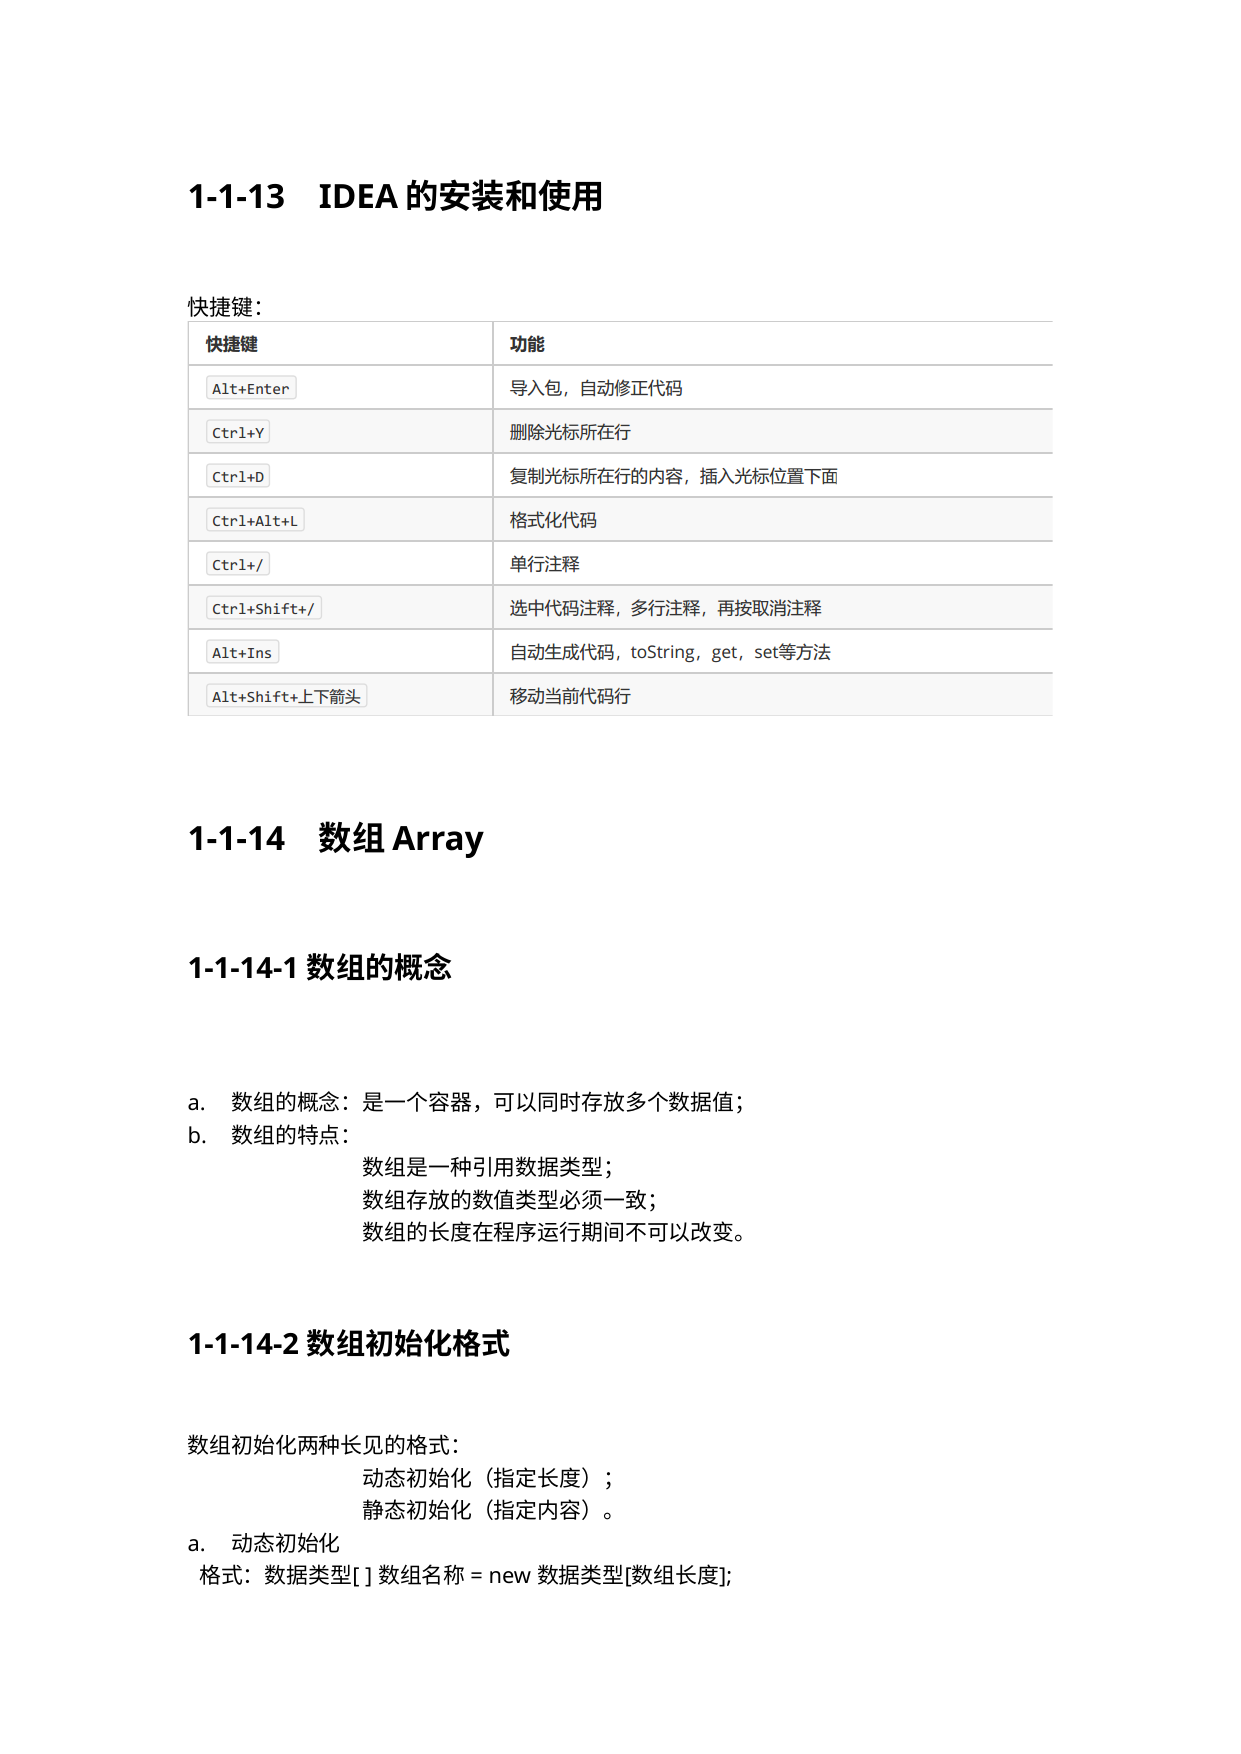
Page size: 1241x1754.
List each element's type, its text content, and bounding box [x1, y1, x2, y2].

text 数组的长度在程序运行期间不可以改变。 [362, 1215, 1053, 1247]
text 格式：数据类型[ ] 数组名称 = new 数据类型[数组长度]; [187, 1558, 1053, 1590]
list 数组的概念：是一个容器，可以同时存放多个数据值； [187, 1085, 1053, 1117]
list 动态初始化 [187, 1525, 1053, 1558]
list 数组的特点： [187, 1117, 1053, 1150]
subtitle 1-1-14-1 数组的概念 [187, 933, 1053, 998]
text 静态初始化（指定内容）。 [187, 1493, 1053, 1525]
text 数组是一种引用数据类型； [362, 1150, 1053, 1182]
subtitle 1-1-14-2 数组初始化格式 [187, 1309, 1053, 1374]
subtitle IDEA的安装和使用 [187, 162, 1053, 227]
text 数组初始化两种长见的格式： [187, 1428, 1053, 1460]
text 数组存放的数值类型必须一致； [362, 1182, 1053, 1215]
picture [187, 321, 1053, 716]
subtitle 数组Array [187, 804, 1053, 869]
text 快捷键： [187, 289, 1053, 321]
text 动态初始化（指定长度）； [187, 1460, 1053, 1493]
